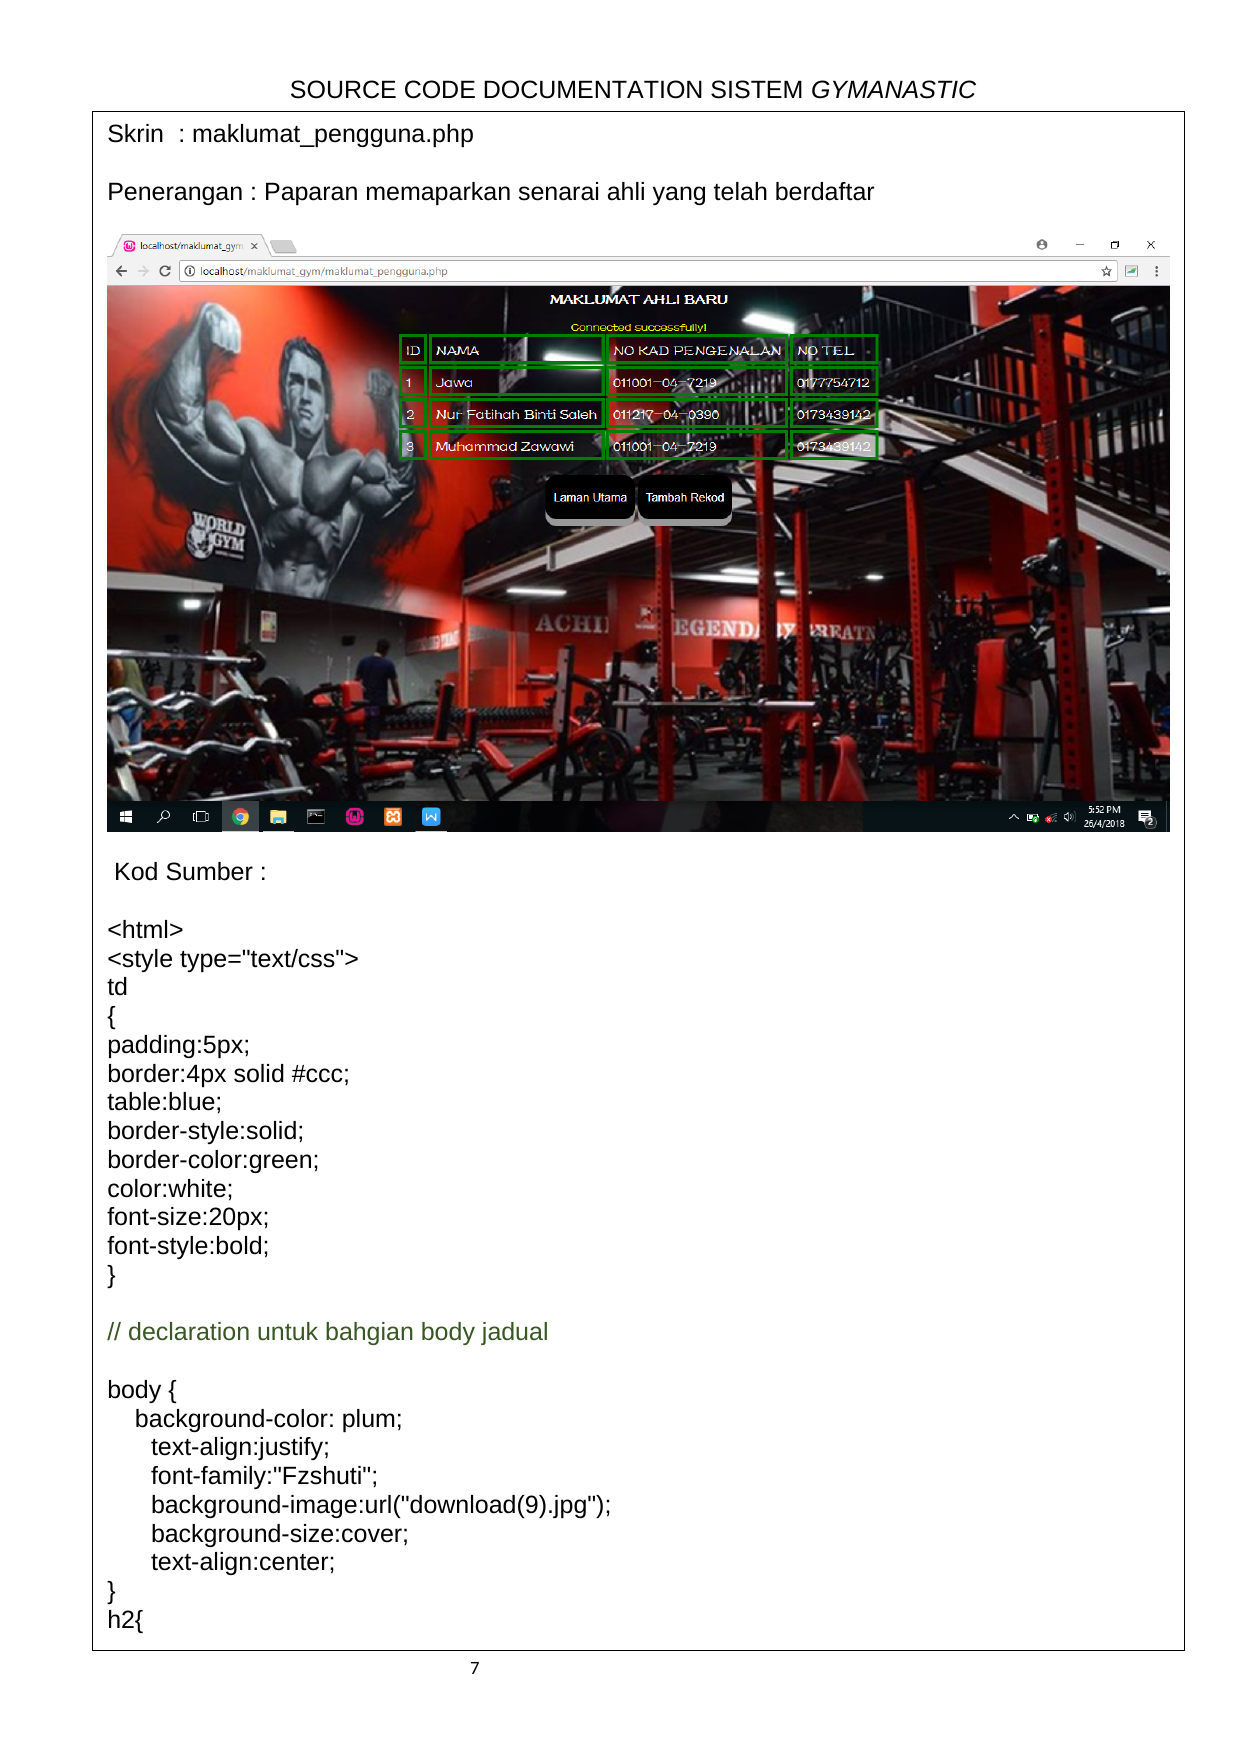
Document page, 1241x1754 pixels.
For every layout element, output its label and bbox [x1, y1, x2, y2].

picture [107, 234, 1170, 832]
